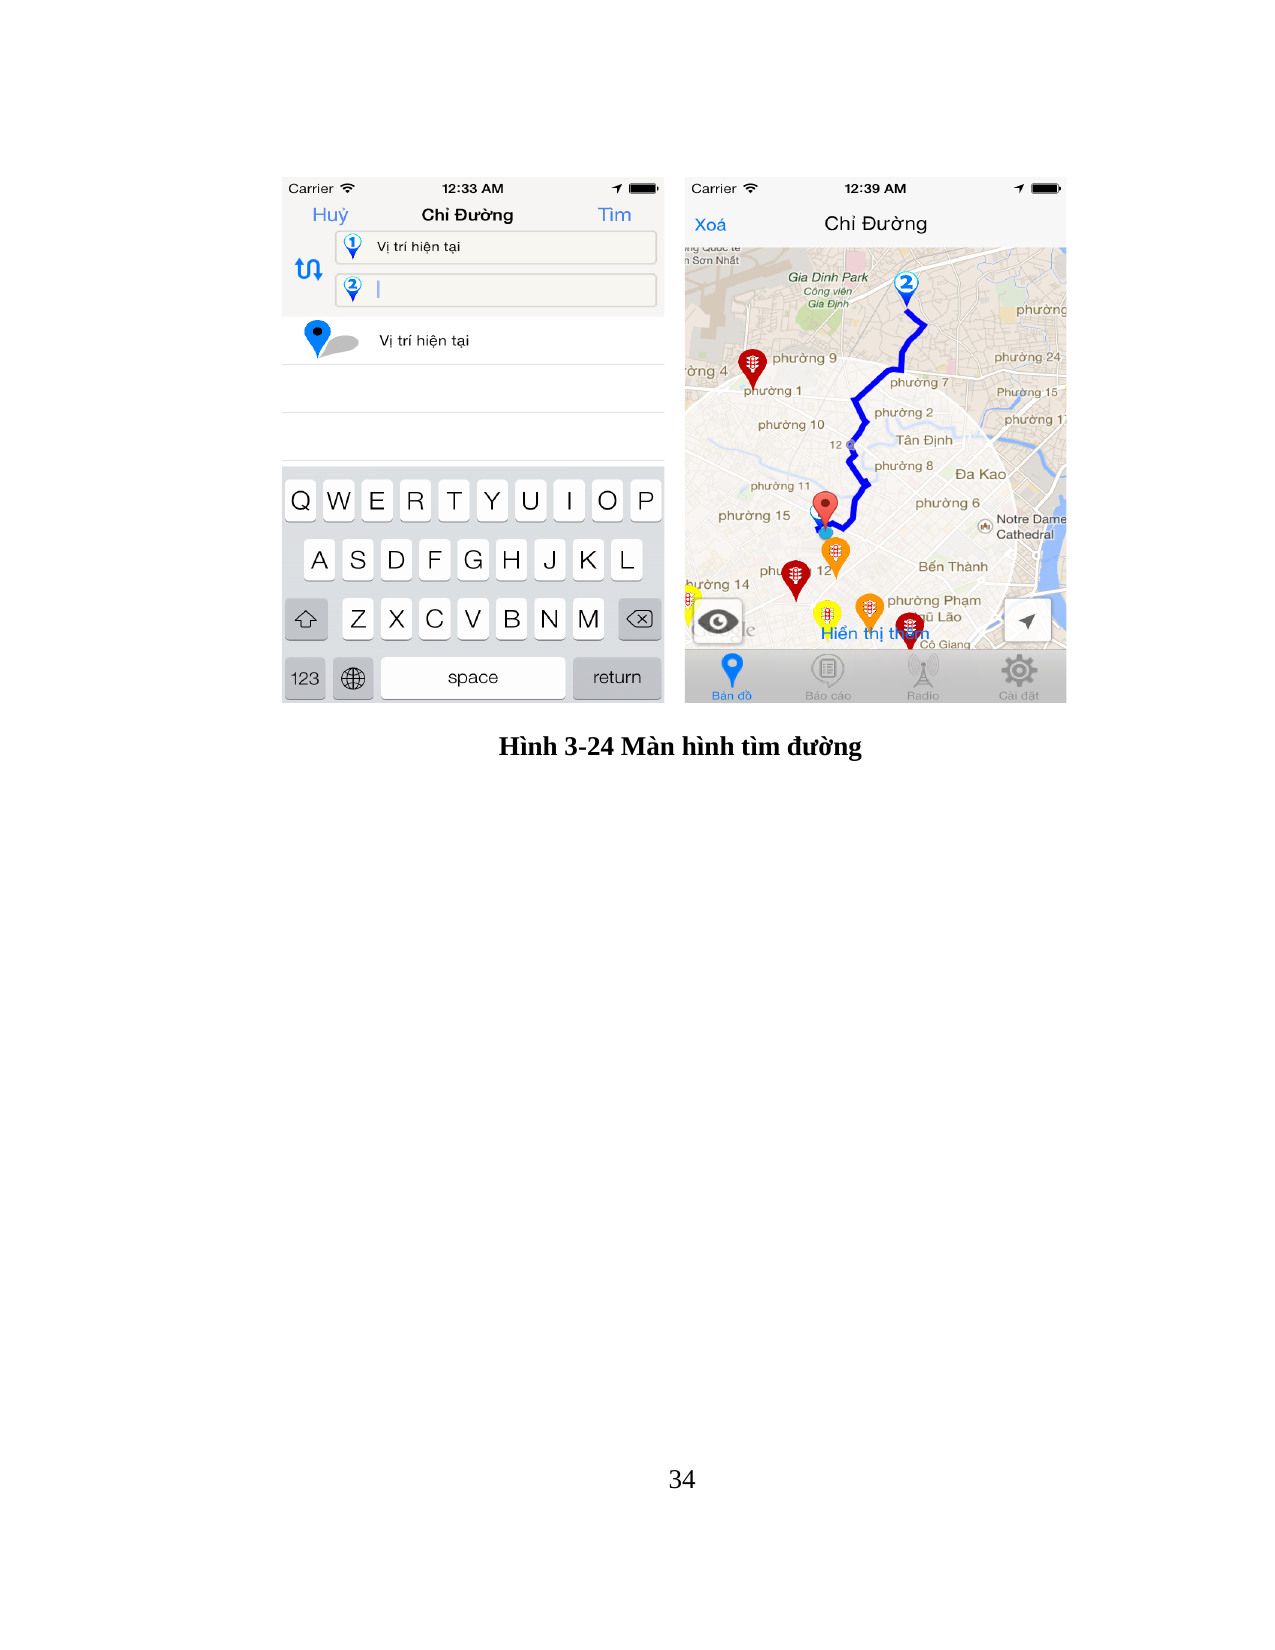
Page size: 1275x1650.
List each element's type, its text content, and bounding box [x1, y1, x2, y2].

picture [684, 177, 1067, 703]
picture [281, 177, 665, 703]
text Hình 3-11 Màn hình tìm đường [207, 730, 1154, 761]
